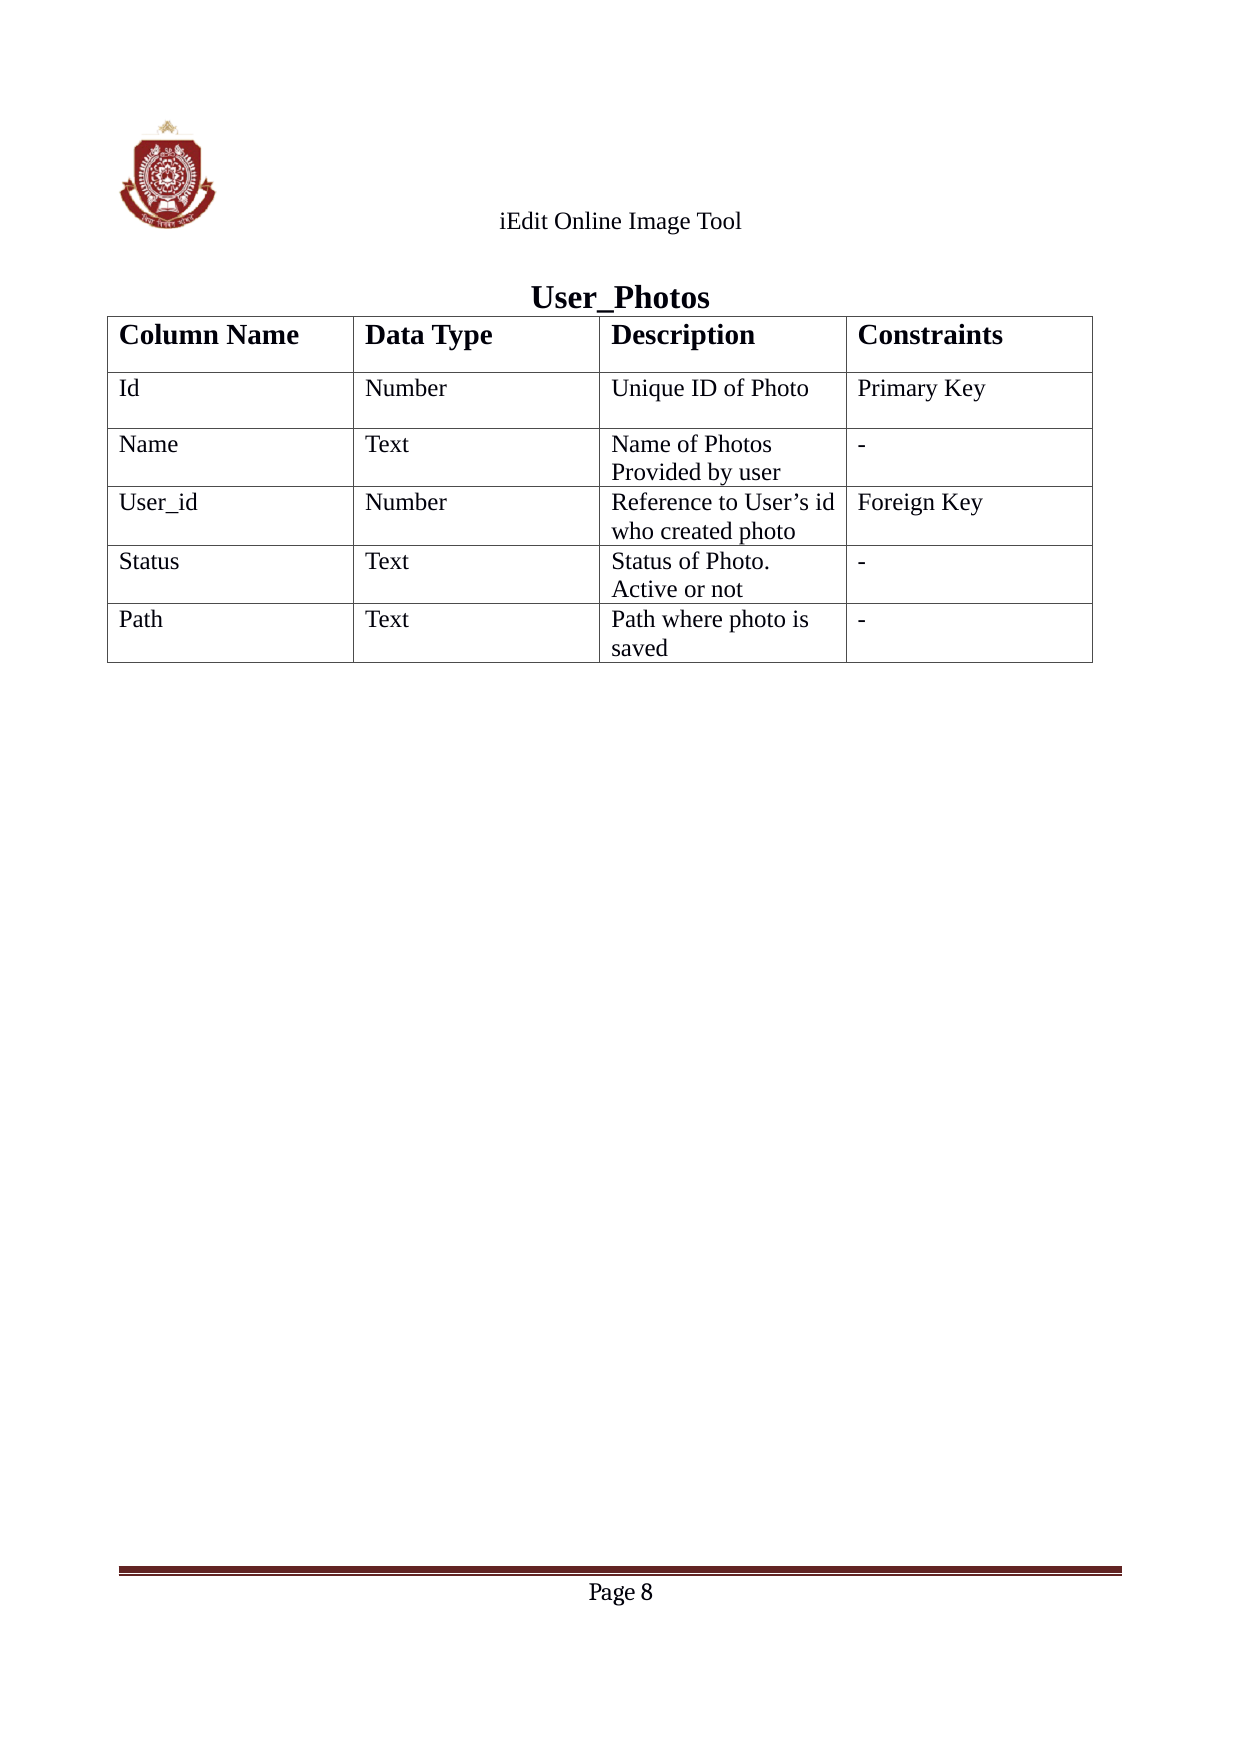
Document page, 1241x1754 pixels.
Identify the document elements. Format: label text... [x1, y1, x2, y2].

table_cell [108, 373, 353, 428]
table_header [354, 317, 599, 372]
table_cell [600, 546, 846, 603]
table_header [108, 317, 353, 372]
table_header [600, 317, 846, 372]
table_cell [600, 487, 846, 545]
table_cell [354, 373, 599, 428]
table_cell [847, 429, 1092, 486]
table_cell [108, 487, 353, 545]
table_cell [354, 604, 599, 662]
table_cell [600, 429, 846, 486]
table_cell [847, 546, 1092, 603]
text User_Photos [118, 278, 1122, 316]
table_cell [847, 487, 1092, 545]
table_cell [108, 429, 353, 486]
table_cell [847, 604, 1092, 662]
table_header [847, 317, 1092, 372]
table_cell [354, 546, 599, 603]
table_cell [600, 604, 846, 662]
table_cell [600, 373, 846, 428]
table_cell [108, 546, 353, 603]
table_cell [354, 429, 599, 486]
picture [118, 118, 224, 229]
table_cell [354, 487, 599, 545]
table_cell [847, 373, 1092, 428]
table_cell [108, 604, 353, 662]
